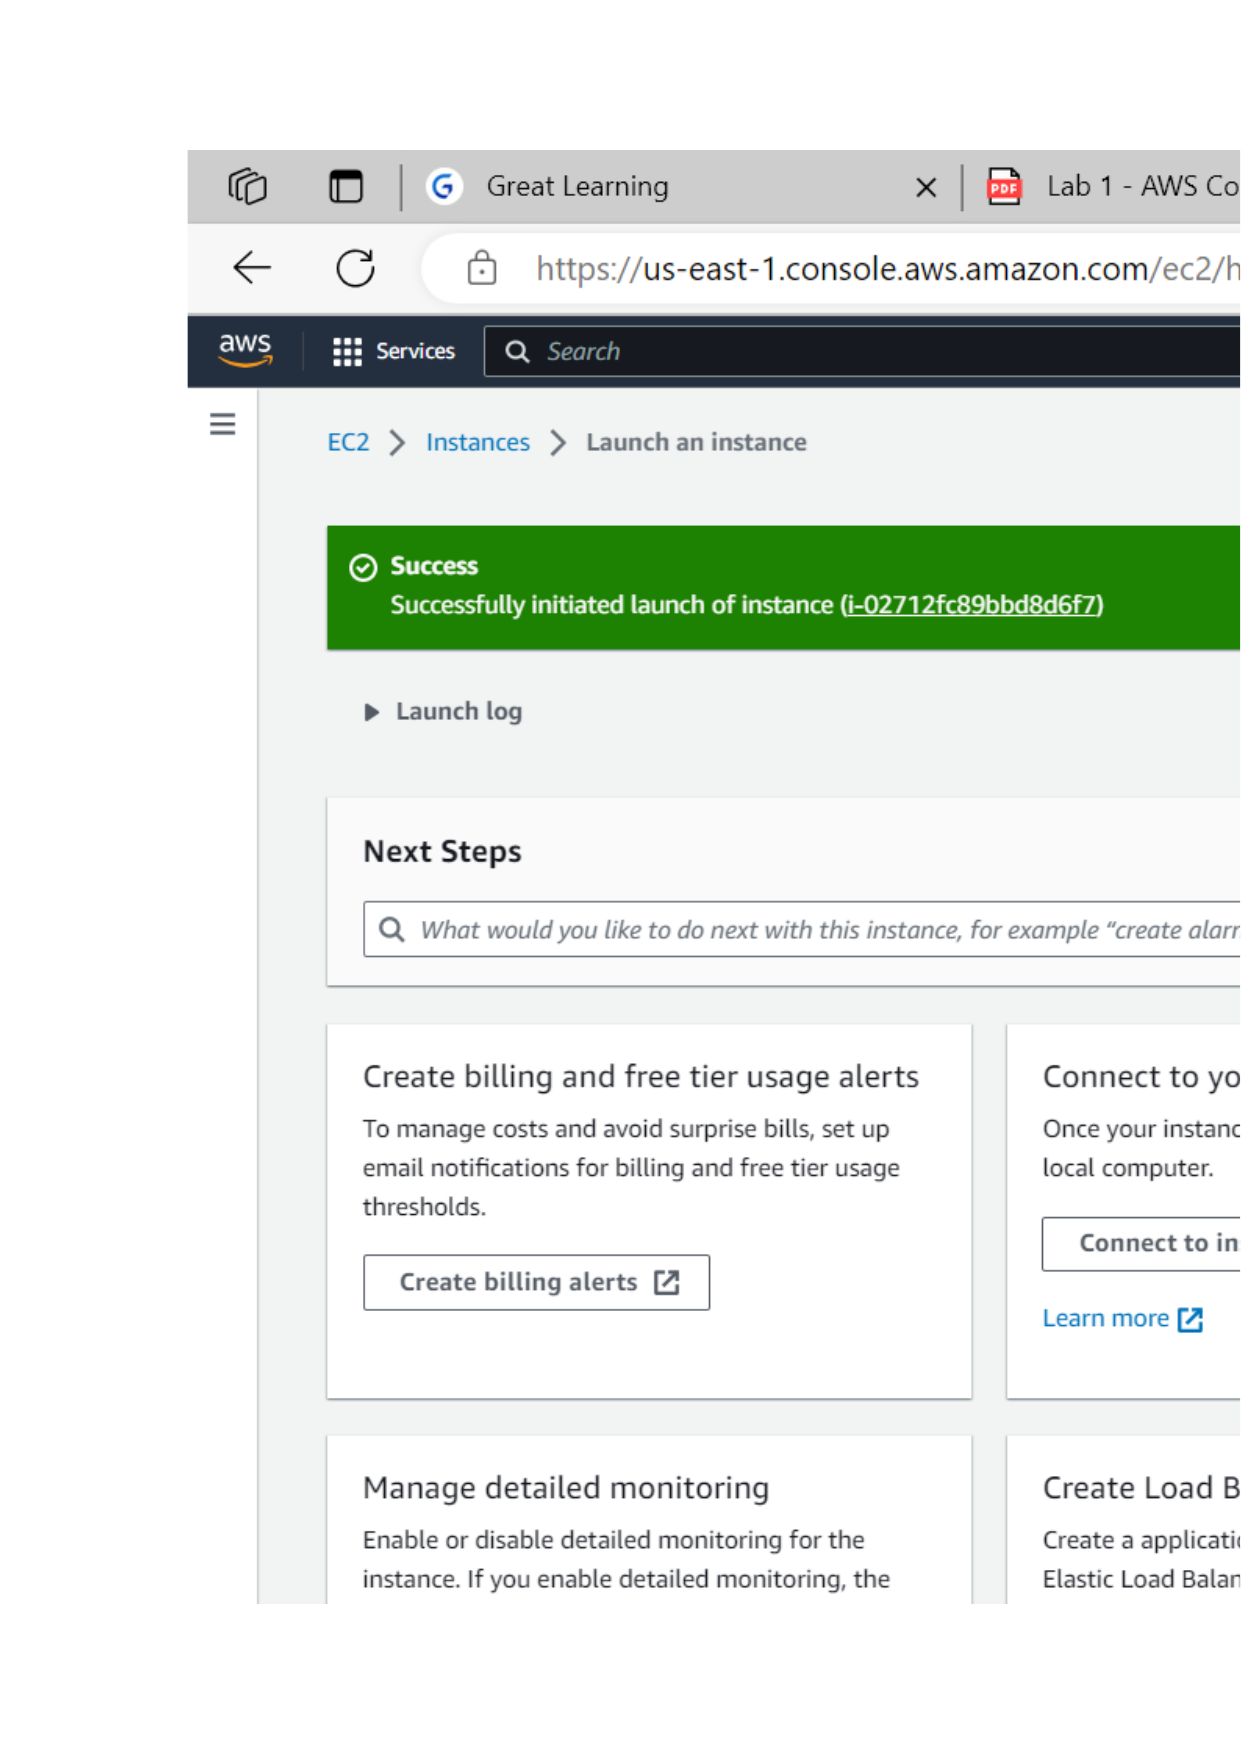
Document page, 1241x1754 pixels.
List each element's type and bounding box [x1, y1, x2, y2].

picture [187, 150, 1241, 1604]
